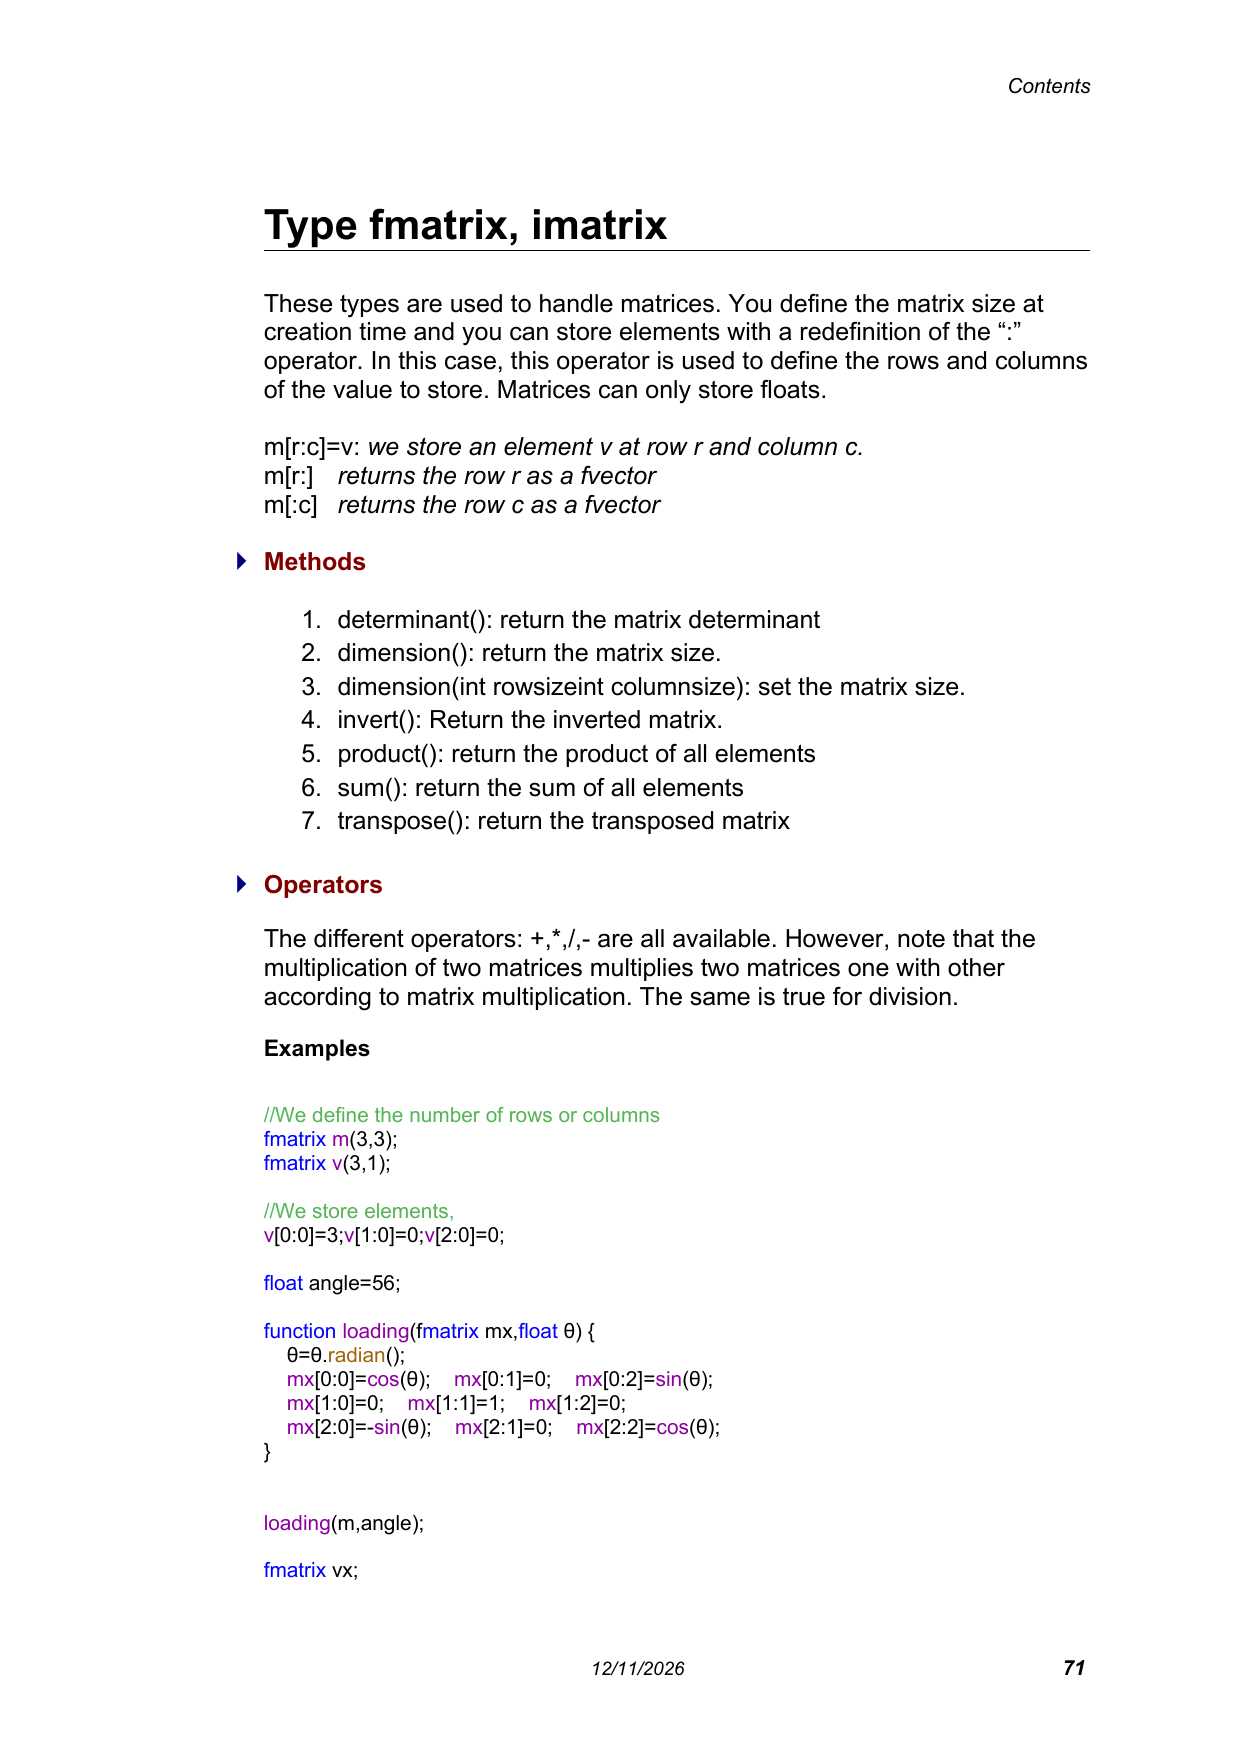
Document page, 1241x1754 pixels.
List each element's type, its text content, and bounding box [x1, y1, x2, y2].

list dimension(): return the matrix size. [301, 635, 1090, 669]
text float angle=56; [263, 1271, 1090, 1295]
subtitle Operators [226, 870, 1090, 899]
list transpose(): return the transposed matrix [301, 803, 1090, 836]
text fmatrix m(3,3); [263, 1127, 1090, 1151]
list product(): return the product of all elements [301, 736, 1090, 769]
text mx[0:0]=cos(θ); mx[0:1]=0; mx[0:2]=sin(θ); [263, 1367, 1090, 1391]
text mx[2:0]=-sin(θ); mx[2:1]=0; mx[2:2]=cos(θ); [263, 1414, 1090, 1438]
subtitle Methods [226, 547, 1090, 577]
text θ=θ.radian(); [263, 1343, 1090, 1367]
subtitle Examples [263, 1035, 1090, 1062]
text } [263, 1438, 1090, 1462]
list dimension(int rowsizeint columnsize): set the matrix size. [301, 669, 1090, 702]
text These types are used to handle matrices. You define the matrix size at creation time and you can store elements with a redefinition of the “:” operator. In this case, this operator is used to define the rows and columns of the value to store. Matrices can only store floats. [263, 288, 1090, 403]
text m[:c] returns the row c as a fvector [263, 490, 1090, 518]
text The different operators: +,*,/,- are all available. However, note that the multiplication of two matrices multiplies two matrices one with other according to matrix multiplication. The same is true for division. [263, 924, 1090, 1010]
text m[r:c]=v: we store an element v at row r and column c. [263, 432, 1090, 461]
text fmatrix v(3,1); [263, 1151, 1090, 1175]
text mx[1:0]=0; mx[1:1]=1; mx[1:2]=0; [263, 1391, 1090, 1414]
text v[0:0]=3;v[1:0]=0;v[2:0]=0; [263, 1223, 1090, 1247]
text //We define the number of rows or columns [263, 1103, 1090, 1127]
text fmatrix vx; [263, 1558, 1090, 1582]
list determinant(): return the matrix determinant [301, 602, 1090, 635]
subtitle Type fmatrix, imatrix [263, 200, 1090, 251]
list invert(): Return the inverted matrix. [301, 702, 1090, 736]
text function loading(fmatrix mx,float θ) { [263, 1319, 1090, 1343]
text m[r:] returns the row r as a fvector [263, 461, 1090, 490]
text loading(m,angle); [263, 1510, 1090, 1534]
list sum(): return the sum of all elements [301, 769, 1090, 803]
text //We store elements, [263, 1199, 1090, 1223]
